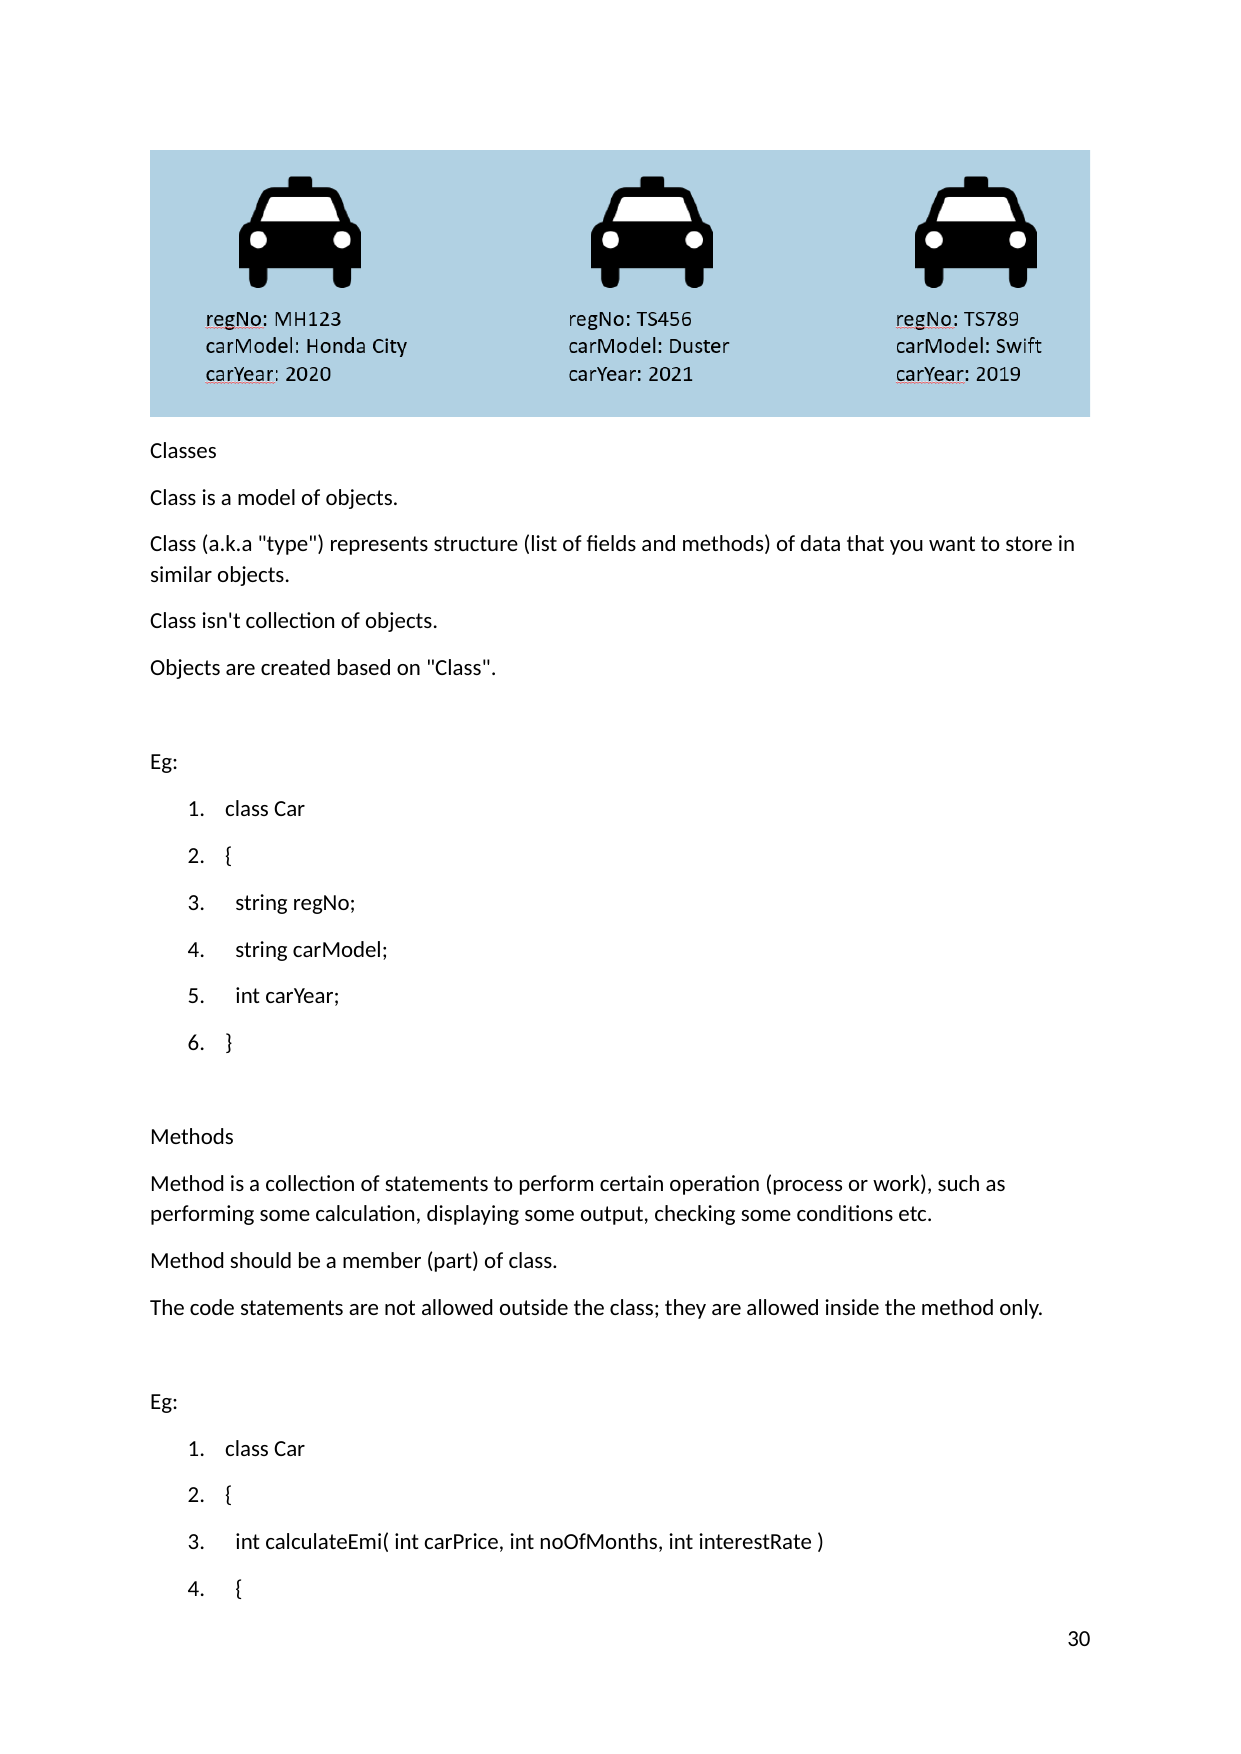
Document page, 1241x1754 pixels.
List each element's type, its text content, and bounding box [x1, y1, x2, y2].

text Objects are created based on "Class". [150, 653, 1090, 681]
text Method should be a member (part) of class. [150, 1246, 1090, 1274]
list { [187, 1481, 1090, 1508]
text Classes [150, 436, 1090, 464]
list string carModel; [187, 935, 1090, 963]
list class Car [187, 794, 1090, 822]
list class Car [187, 1434, 1090, 1462]
list int calculateEmi( int carPrice, int noOfMonths, int interestRate ) [187, 1527, 1090, 1555]
list } [187, 1028, 1090, 1056]
text Class isn't collection of objects. [150, 607, 1090, 634]
list int carYear; [187, 982, 1090, 1009]
text Eg: [150, 1387, 1090, 1415]
text Methods [150, 1122, 1090, 1150]
text Class (a.k.a "type") represents structure (list of fields and methods) of data that you want to store in similar objects. [150, 529, 1090, 588]
list { [187, 1574, 1090, 1602]
text Method is a collection of statements to perform certain operation (process or work), such as performing some calculation, displaying some output, checking some conditions etc. [150, 1169, 1090, 1227]
picture [150, 150, 1091, 417]
text Eg: [150, 747, 1090, 775]
list string regNo; [187, 888, 1090, 916]
list { [187, 841, 1090, 869]
text Class is a model of objects. [150, 483, 1090, 511]
text The code statements are not allowed outside the class; they are allowed inside the method only. [150, 1293, 1090, 1321]
